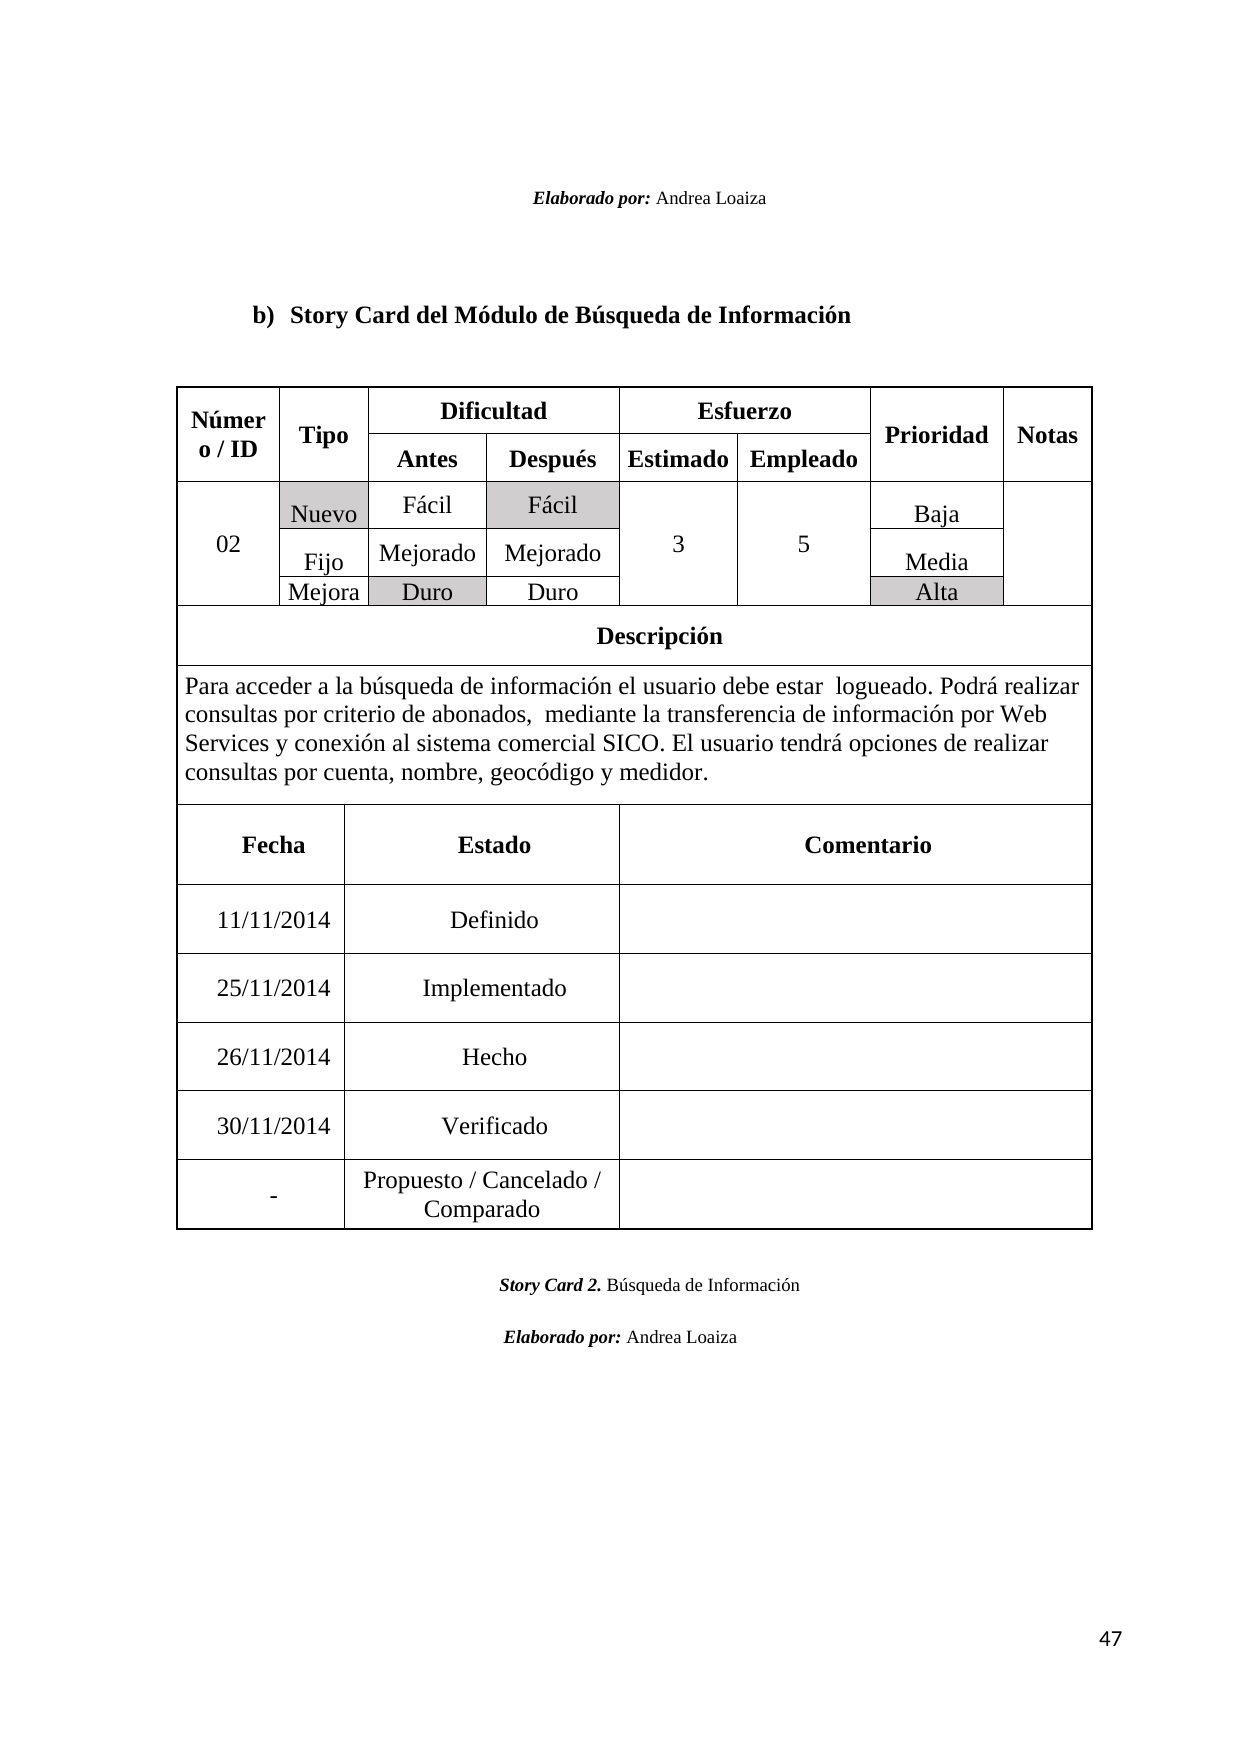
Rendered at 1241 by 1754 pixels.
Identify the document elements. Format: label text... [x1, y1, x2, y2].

table_cell Comentario [620, 805, 1091, 884]
table_cell Mejorado [369, 529, 486, 576]
text Story Card 2. Búsqueda de Información [177, 1274, 1122, 1295]
table_cell [620, 954, 1091, 1022]
table_cell Para acceder a la búsqueda de información el usuario debe estar logueado. Podrá realizar consultas por criterio de abonados, mediante la transferencia de información por Web Services y conexión al sistema comercial SICO. El usuario tendrá opciones de realizar consultas por cuenta, nombre, geocódigo y medidor. [178, 666, 1091, 803]
table_cell 30/11/2014 [178, 1091, 344, 1159]
table_header Esfuerzo [620, 388, 870, 433]
table_cell Fecha [178, 805, 344, 884]
table_header Tipo [280, 388, 368, 481]
list Story Card del Módulo de Búsqueda de Información [252, 300, 1122, 328]
table_header Número / ID [178, 388, 279, 481]
table_cell Verificado [345, 1091, 619, 1159]
table_cell Nuevo [280, 482, 368, 528]
table_cell 11/11/2014 [178, 885, 344, 953]
table_cell 3 [620, 482, 737, 605]
table_cell [620, 885, 1091, 953]
table_cell Descripción [178, 606, 1091, 664]
table_cell Duro [487, 577, 619, 605]
table_cell Antes [369, 434, 486, 481]
table_cell Mejora [280, 577, 368, 605]
table_cell - [178, 1160, 344, 1228]
table_header Prioridad [871, 388, 1003, 481]
table_cell 5 [738, 482, 870, 605]
table_header Dificultad [369, 388, 619, 433]
table_cell Fijo [280, 529, 368, 576]
table_cell [620, 1023, 1091, 1090]
table_cell Estado [345, 805, 619, 884]
table_cell Definido [345, 885, 619, 953]
table_cell Después [487, 434, 619, 481]
table_cell Duro [369, 577, 486, 605]
table_header Notas [1004, 388, 1091, 481]
table_cell Fácil [369, 482, 486, 528]
table_cell [620, 1091, 1091, 1159]
table_cell Implementado [345, 954, 619, 1022]
table_cell [620, 1160, 1091, 1228]
table_cell [1004, 482, 1091, 605]
table_cell 25/11/2014 [178, 954, 344, 1022]
table_cell Baja [871, 482, 1003, 528]
table_cell Estimado [620, 434, 737, 481]
table_cell 26/11/2014 [178, 1023, 344, 1090]
table_cell Mejorado [487, 529, 619, 576]
table_cell Fácil [487, 482, 619, 528]
table_cell Media [871, 529, 1003, 576]
table_cell Propuesto / Cancelado / Comparado [345, 1160, 619, 1228]
table_cell Empleado [738, 434, 870, 481]
table_cell Hecho [345, 1023, 619, 1090]
table_cell Alta [871, 577, 1003, 605]
table_cell 02 [178, 482, 279, 605]
